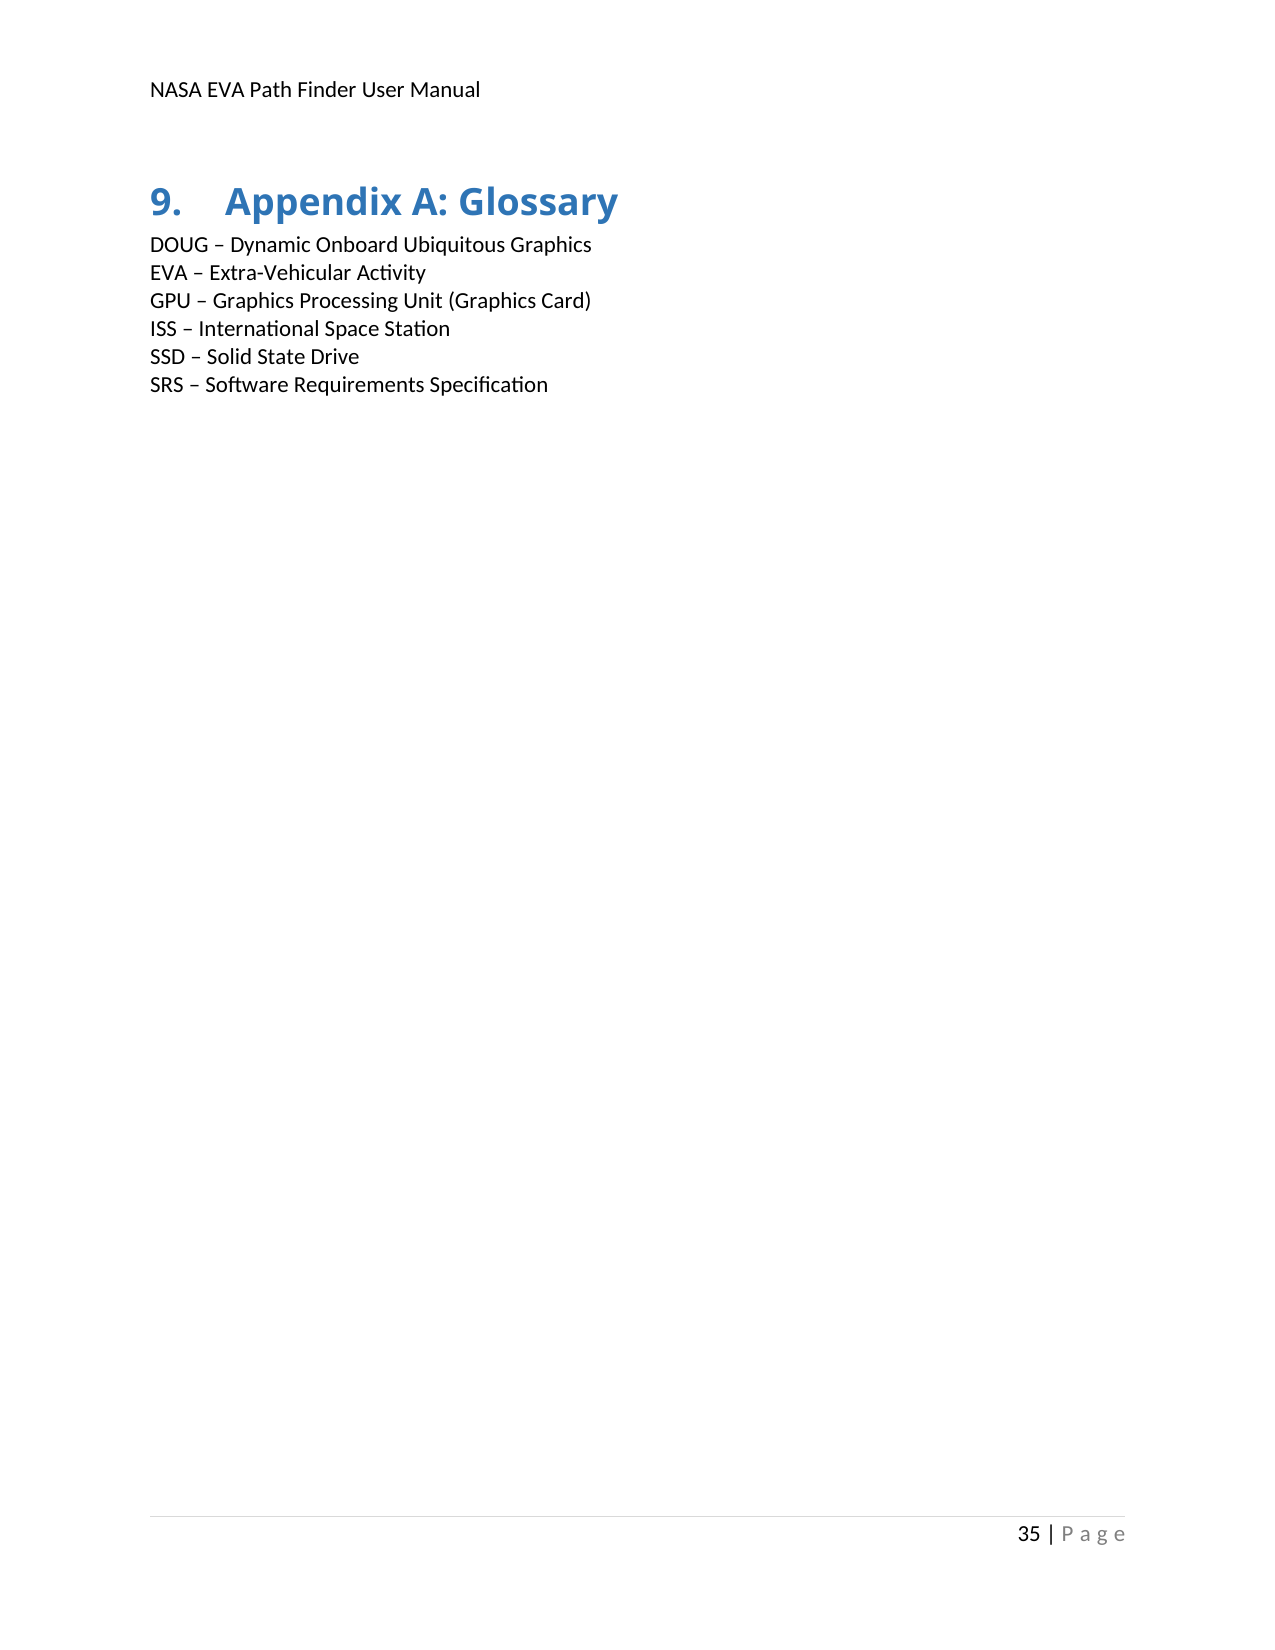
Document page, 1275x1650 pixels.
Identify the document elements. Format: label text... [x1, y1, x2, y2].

text EVA – Extra-Vehicular Activity [150, 258, 1125, 286]
text GPU – Graphics Processing Unit (Graphics Card) [150, 286, 1125, 314]
text SRS – Software Requirements Specification [150, 370, 1125, 398]
text SSD – Solid State Drive [150, 342, 1125, 370]
text DOUG – Dynamic Onboard Ubiquitous Graphics [150, 230, 1125, 258]
text ISS – International Space Station [150, 314, 1125, 342]
subtitle Appendix A: Glossary [150, 175, 1125, 226]
